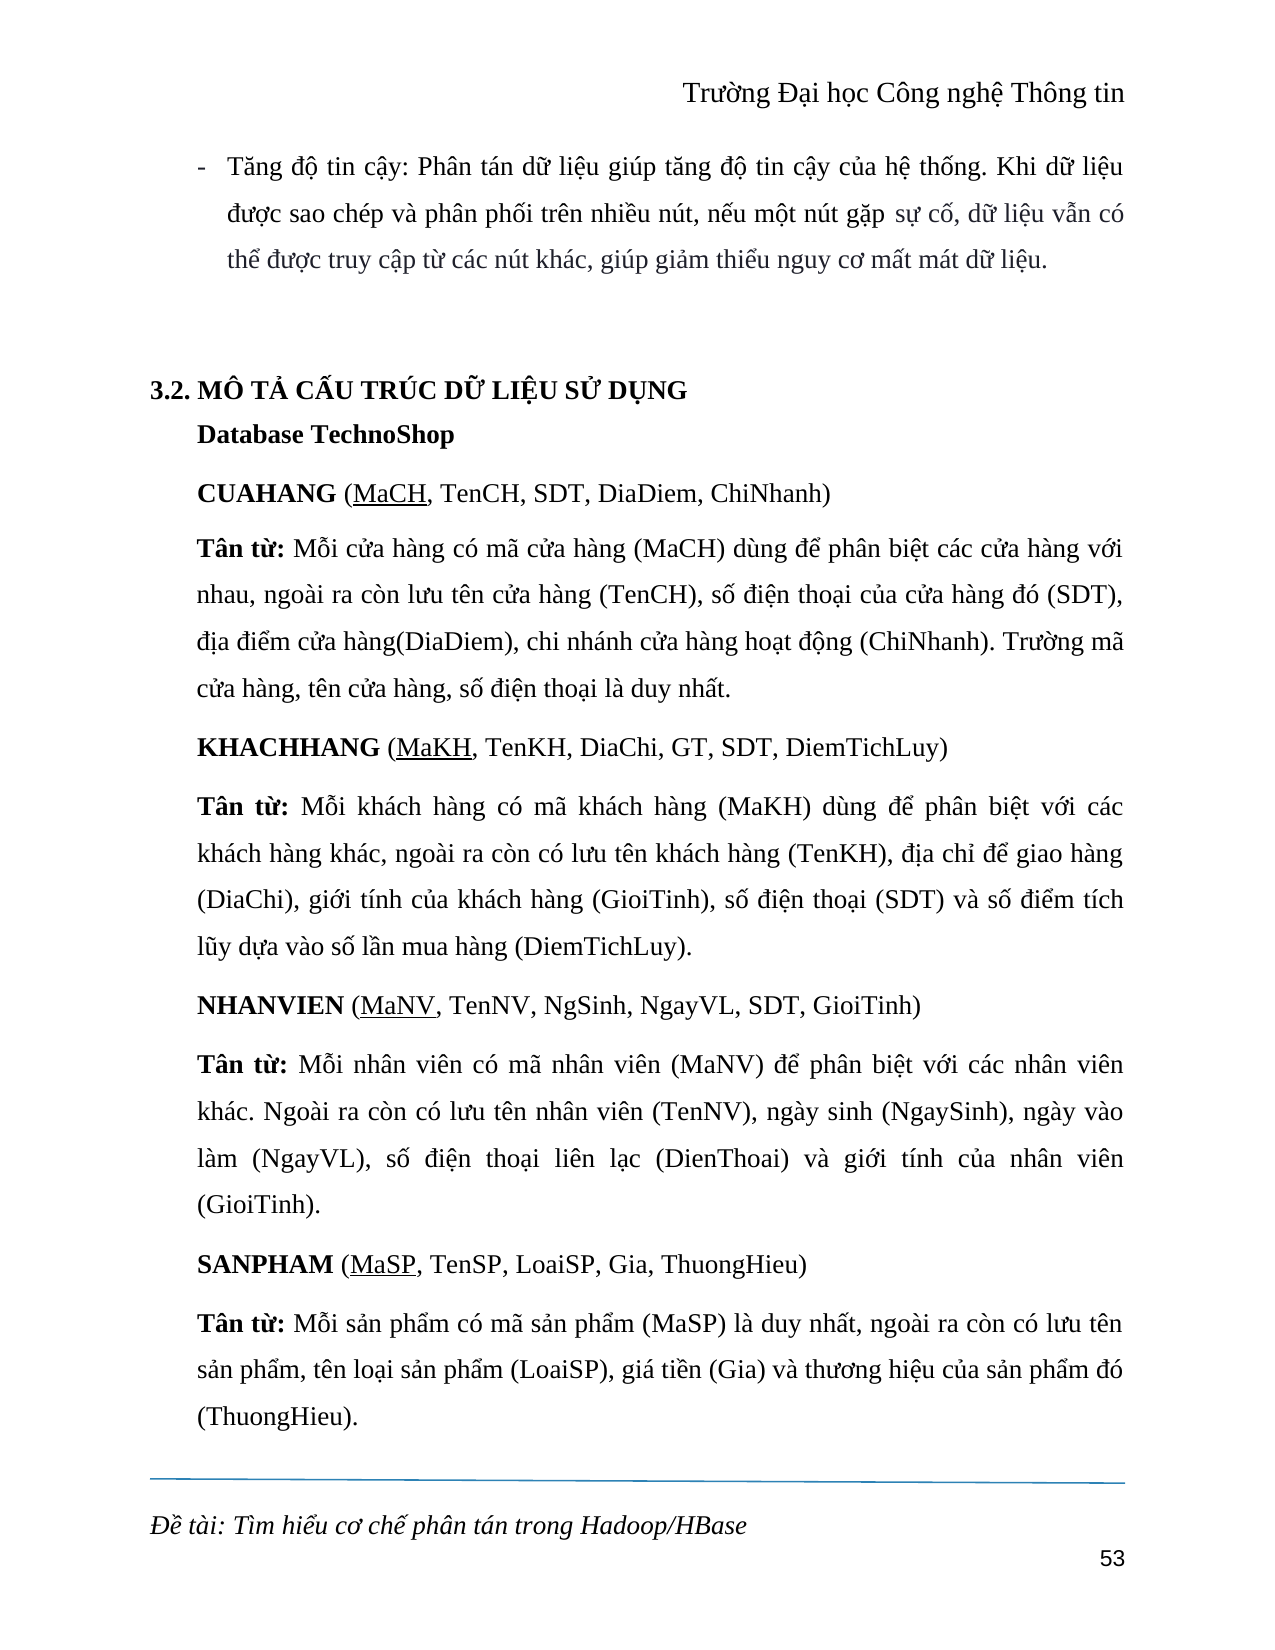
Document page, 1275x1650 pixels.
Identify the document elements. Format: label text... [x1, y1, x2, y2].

text KHACHHANG (MaKH, TenKH, DiaChi, GT, SDT, DiemTichLuy) [197, 731, 1125, 762]
text Tân từ: Mỗi khách hàng có mã khách hàng (MaKH) dùng để phân biệt với các khách hàng khác, ngoài ra còn có lưu tên khách hàng (TenKH), địa chỉ để giao hàng (DiaChi), giới tính của khách hàng (GioiTinh), số điện thoại (SDT) và số điểm tích lũy dựa vào số lần mua hàng (DiemTichLuy). [197, 790, 1125, 961]
text CUAHANG (MaCH, TenCH, SDT, DiaDiem, ChiNhanh) [150, 477, 1125, 508]
text SANPHAM (MaSP, TenSP, LoaiSP, Gia, ThuongHieu) [197, 1248, 1125, 1279]
text Database TechnoShop [150, 418, 1125, 449]
text Tân từ: Mỗi sản phẩm có mã sản phẩm (MaSP) là duy nhất, ngoài ra còn có lưu tên sản phẩm, tên loại sản phẩm (LoaiSP), giá tiền (Gia) và thương hiệu của sản phẩm đó (ThuongHieu). [197, 1307, 1125, 1431]
list Tăng độ tin cậy: Phân tán dữ liệu giúp tăng độ tin cậy của hệ thống. Khi dữ liệu được sao chép và phân phối trên nhiều nút, nếu một nút gặp sự cố, dữ liệu vẫn có thể được truy cập từ các nút khác, giúp giảm thiểu nguy cơ mất mát dữ liệu. [197, 150, 1125, 274]
subtitle 3.2. MÔ TẢ CẤU TRÚC DỮ LIỆU SỬ DỤNG [150, 374, 1125, 405]
text Tân từ: Mỗi nhân viên có mã nhân viên (MaNV) để phân biệt với các nhân viên khác. Ngoài ra còn có lưu tên nhân viên (TenNV), ngày sinh (NgaySinh), ngày vào làm (NgayVL), số điện thoại liên lạc (DienThoai) và giới tính của nhân viên (GioiTinh). [197, 1049, 1125, 1220]
text NHANVIEN (MaNV, TenNV, NgSinh, NgayVL, SDT, GioiTinh) [197, 989, 1125, 1021]
text Tân từ: Mỗi cửa hàng có mã cửa hàng (MaCH) dùng để phân biệt các cửa hàng với nhau, ngoài ra còn lưu tên cửa hàng (TenCH), số điện thoại của cửa hàng đó (SDT), địa điểm cửa hàng(DiaDiem), chi nhánh cửa hàng hoạt động (ChiNhanh). Trường mã cửa hàng, tên cửa hàng, số điện thoại là duy nhất. [196, 532, 1125, 703]
